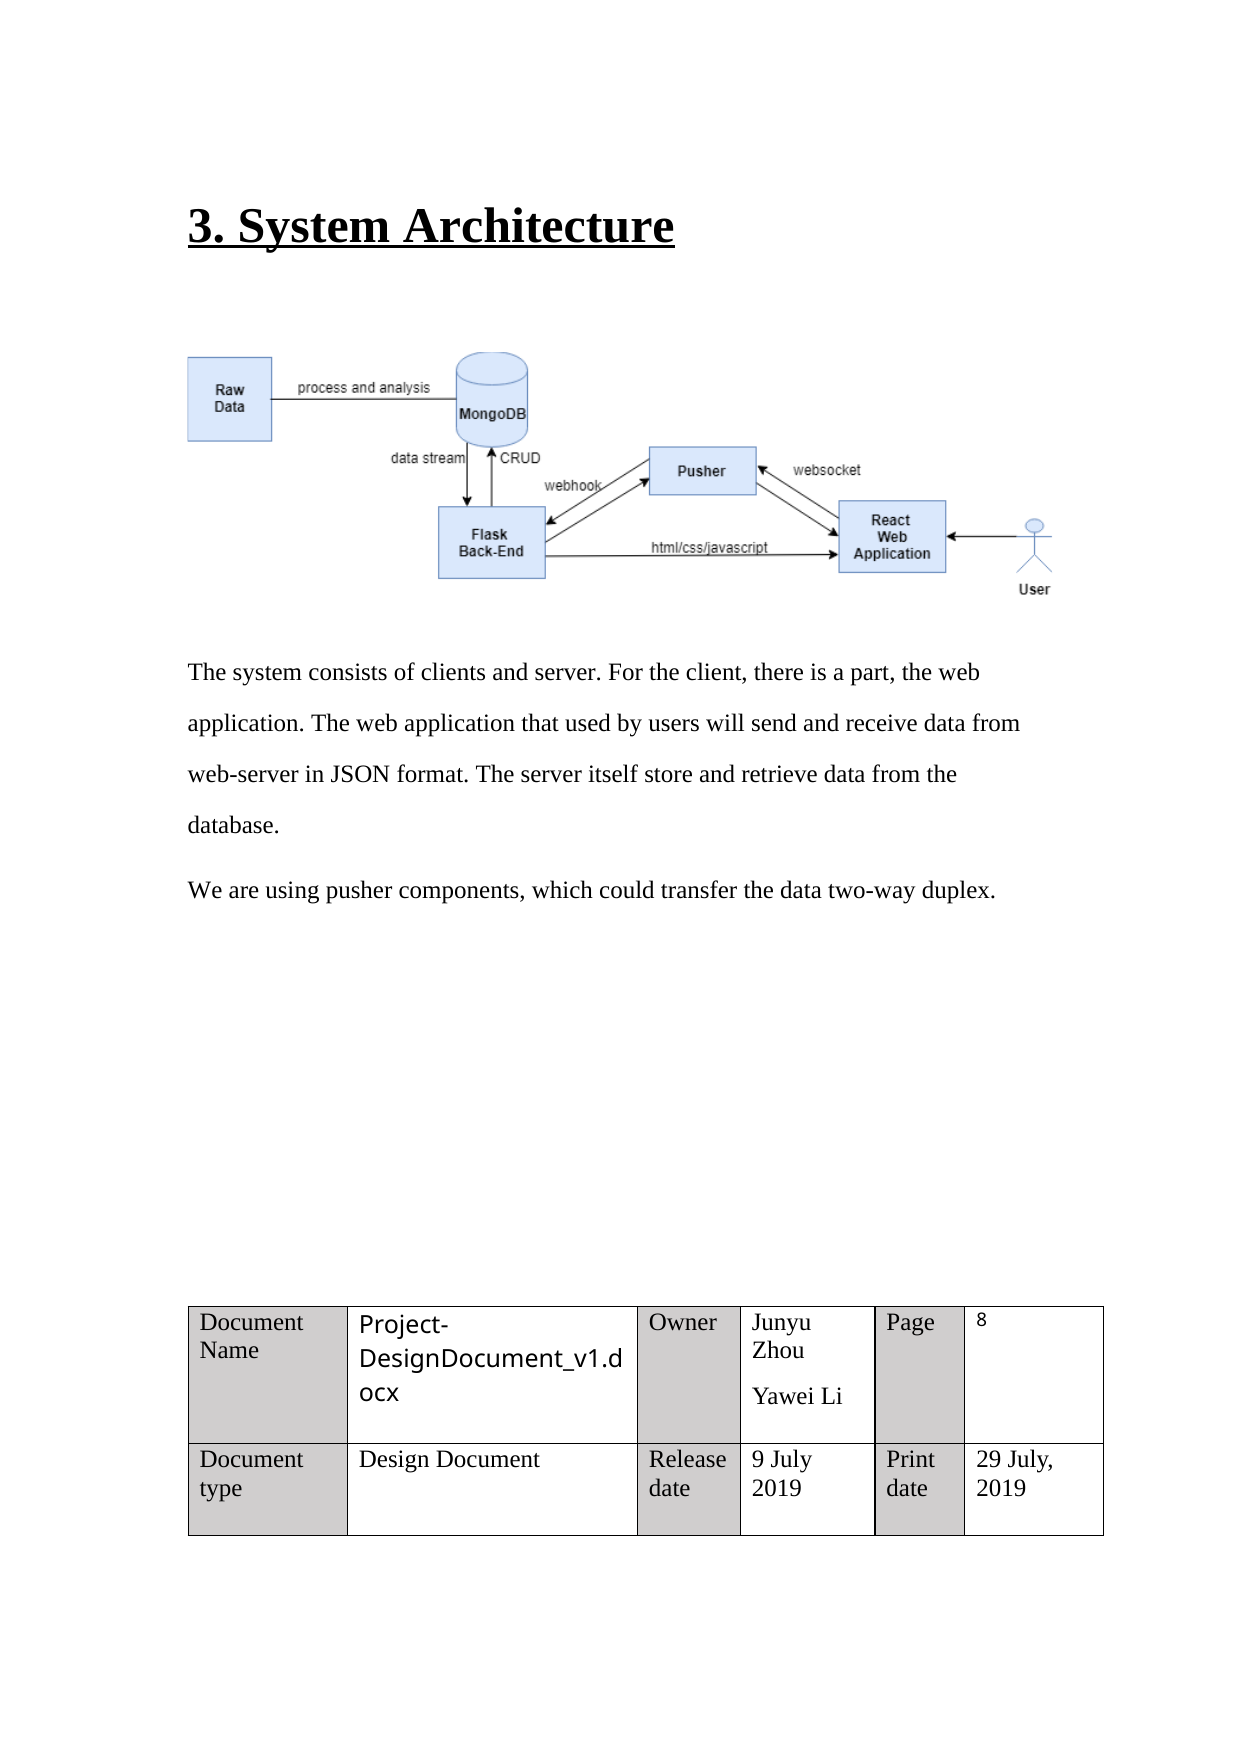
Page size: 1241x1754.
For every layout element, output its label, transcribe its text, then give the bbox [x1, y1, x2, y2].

text We are using pusher components, which could transfer the data two-way duplex. [187, 873, 1053, 907]
picture [187, 352, 1053, 597]
text The system consists of clients and server. For the client, there is a part, the web application. The web application that used by users will send and receive data from web-server in JSON format. The server itself store and retrieve data from the database. [187, 655, 1053, 842]
subtitle 3. System Architecture [187, 190, 1053, 258]
